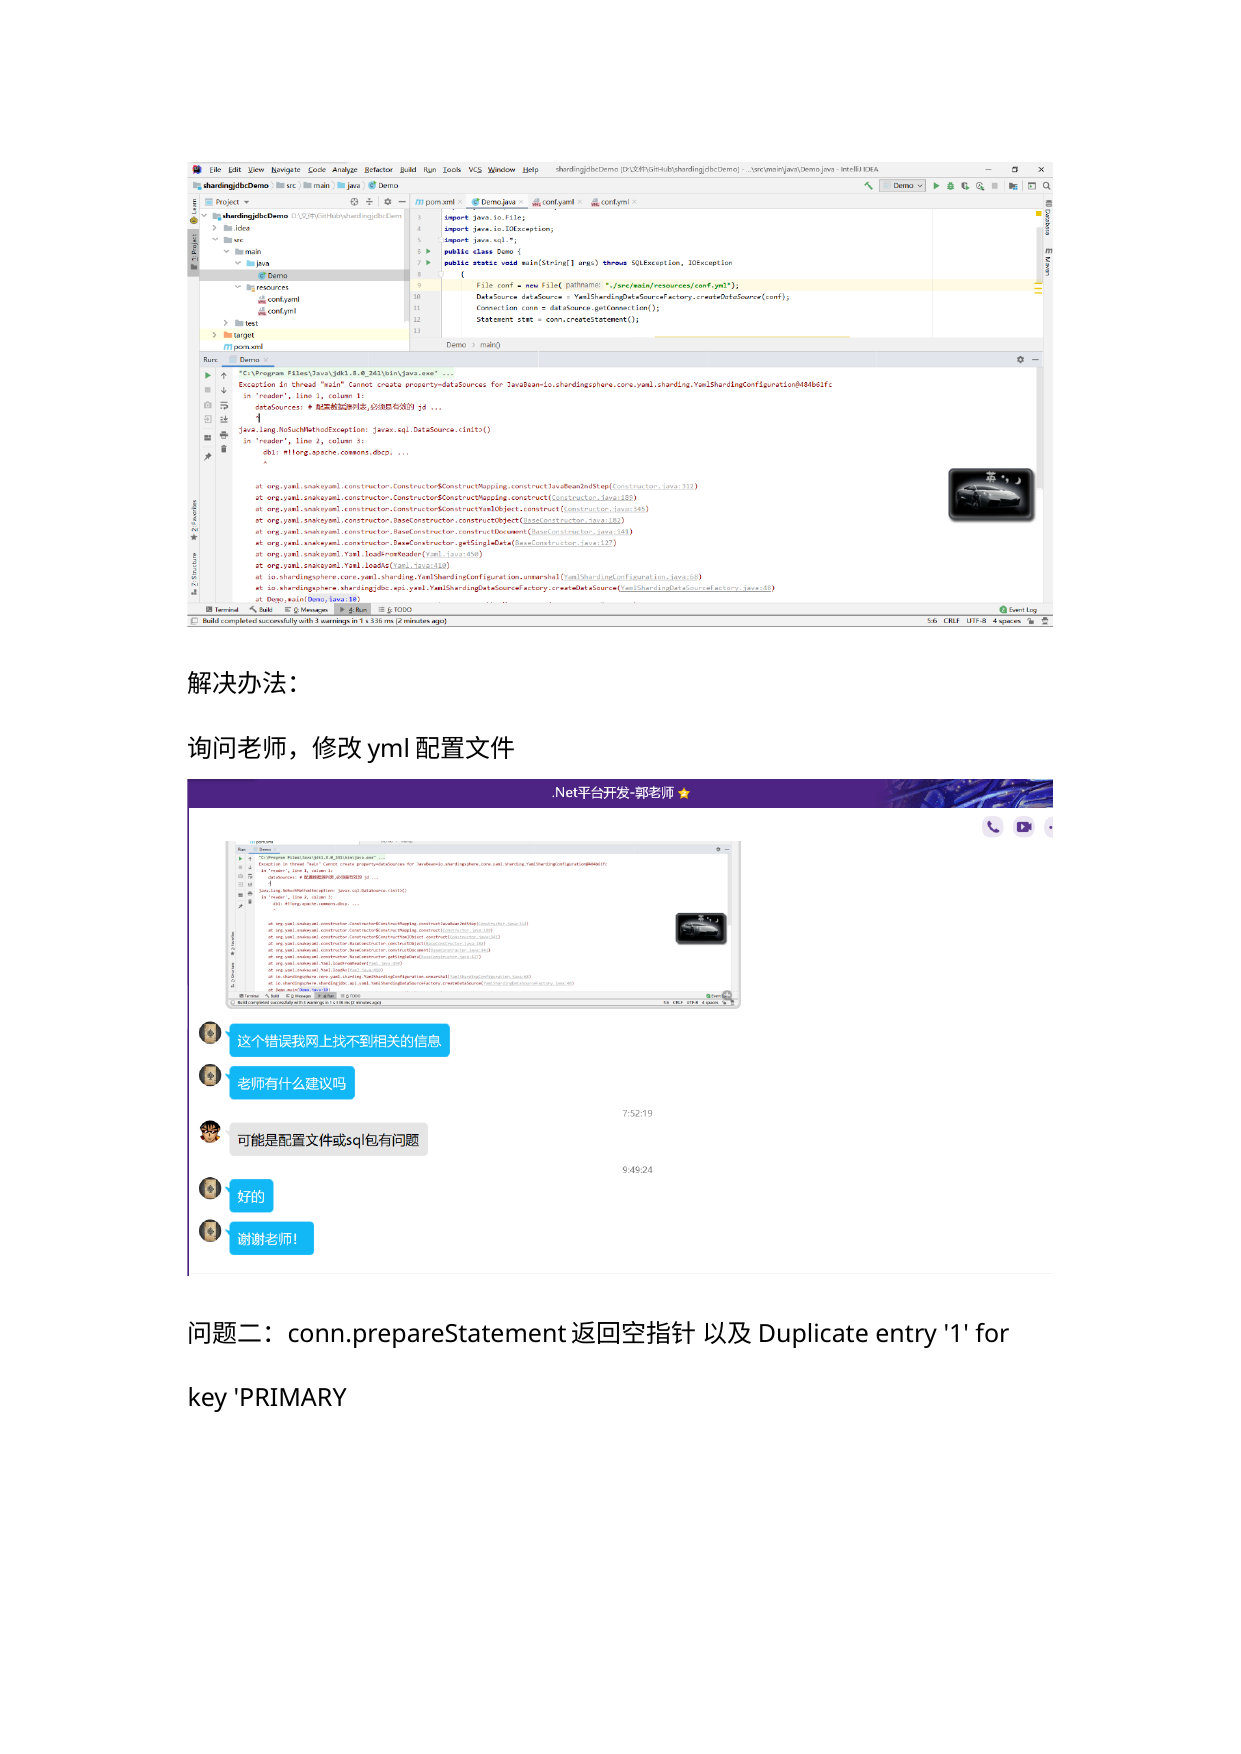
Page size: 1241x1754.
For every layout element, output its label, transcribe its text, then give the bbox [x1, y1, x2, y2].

picture [187, 779, 1053, 1276]
picture [187, 162, 1053, 627]
text 解决办法： [187, 649, 1053, 714]
text 询问老师，修改yml配置文件 [187, 714, 1053, 779]
text 问题二：conn.prepareStatement返回空指针 以及 Duplicate entry '1' for key 'PRIMARY [187, 1299, 1053, 1429]
